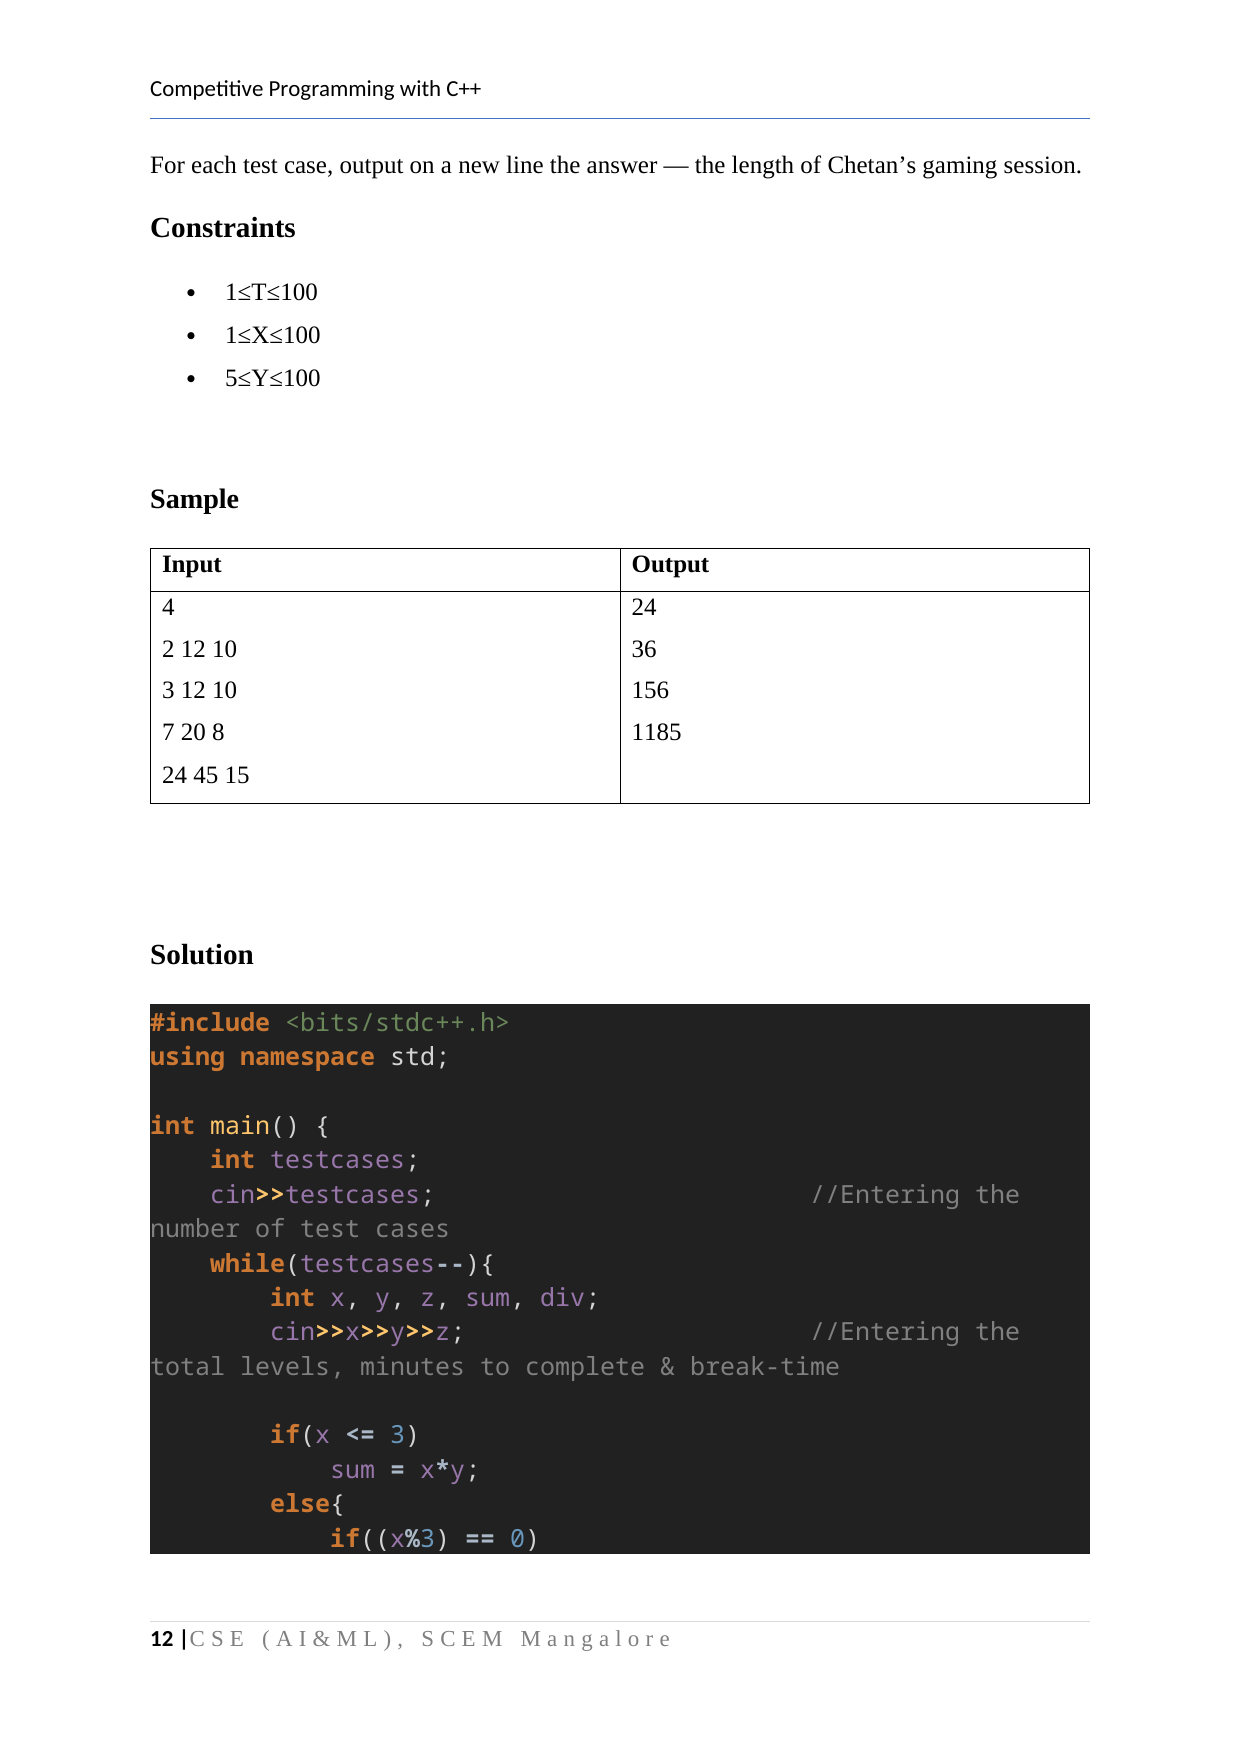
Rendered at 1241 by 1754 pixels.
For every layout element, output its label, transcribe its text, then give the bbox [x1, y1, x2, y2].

list 5≤Y≤100 [187, 363, 1090, 392]
text #include <bits/stdc++.h> [150, 1004, 1090, 1039]
text For each test case, output on a new line the answer — the length of Chetan’s gaming session. [150, 150, 1090, 179]
text sum = x*y; [150, 1451, 1090, 1486]
table_cell 24 [621, 592, 1089, 634]
table_cell 7 20 8 24 45 15 [151, 718, 620, 802]
text Solution [150, 937, 1090, 971]
list 1≤T≤100 [187, 277, 1090, 306]
text int x, y, z, sum, div; [150, 1279, 1090, 1314]
table_cell 36 [621, 634, 1089, 676]
text using namespace std; [150, 1039, 1090, 1073]
text cin>>x>>y>>z; //Entering the total levels, minutes to complete & break-time [150, 1314, 1090, 1382]
text int main() { [150, 1107, 1090, 1142]
text if(x <= 3) [150, 1417, 1090, 1451]
table_header Output [621, 549, 1089, 591]
table_cell 3 12 10 [151, 676, 620, 717]
text cin>>testcases; //Entering the number of test cases [150, 1176, 1090, 1245]
table_cell 4 [151, 592, 620, 634]
table_cell 156 [621, 676, 1089, 717]
table_cell 2 12 10 [151, 634, 620, 676]
text if((x%3) == 0) [150, 1520, 1090, 1554]
table_cell 1185 [621, 718, 1089, 802]
text Constraints [150, 210, 1090, 243]
text Sample [150, 483, 1090, 515]
table_header Input [151, 549, 620, 591]
text else{ [150, 1486, 1090, 1520]
list 1≤X≤100 [187, 320, 1090, 349]
text while(testcases--){ [150, 1245, 1090, 1279]
text int testcases; [150, 1142, 1090, 1176]
